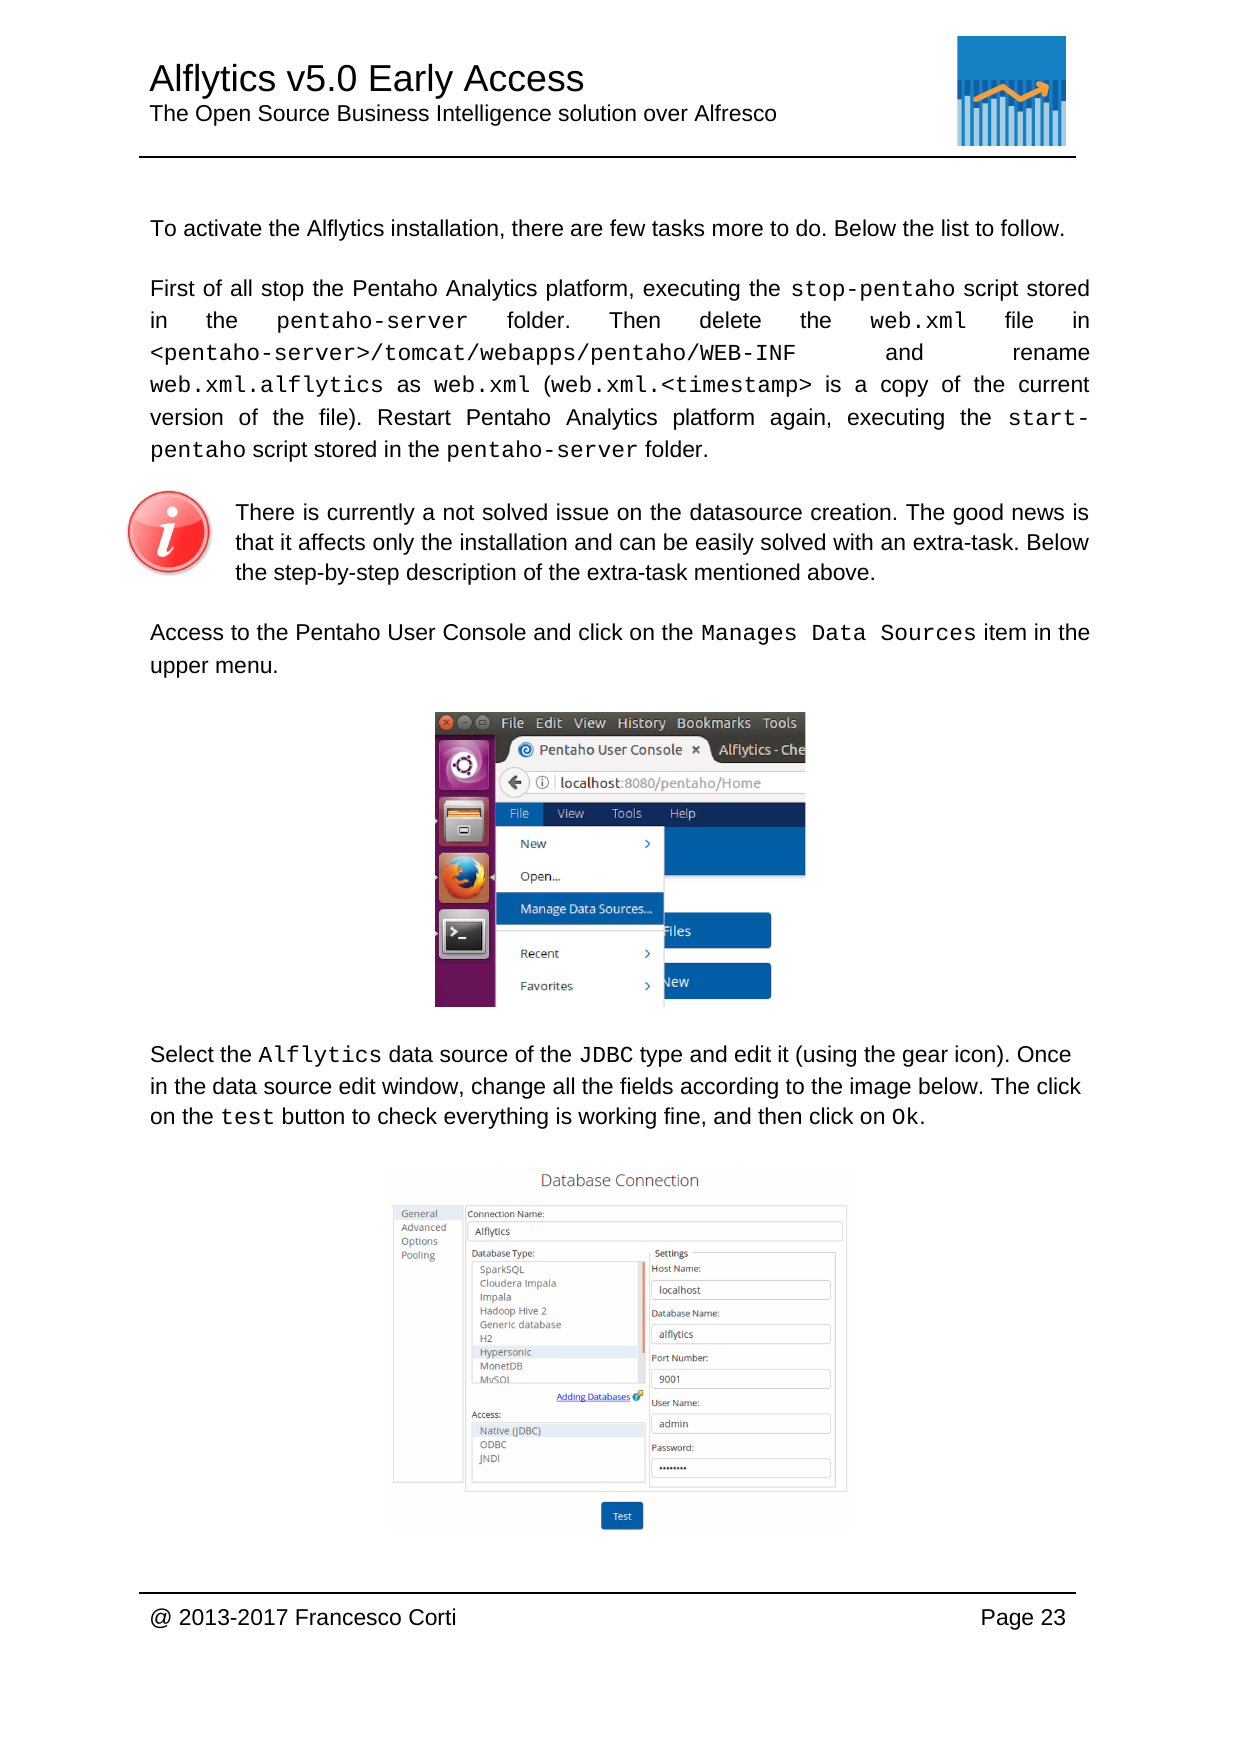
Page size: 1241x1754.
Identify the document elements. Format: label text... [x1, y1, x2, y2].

picture [386, 1166, 854, 1532]
picture [435, 712, 806, 1007]
text To activate the Alflytics installation, there are few tasks more to do. Below the list to follow. [150, 214, 1090, 271]
text There is currently a not solved issue on the datasource creation. The good news is that it affects only the installation and can be easily solved with an extra-task. Below the step-by-step description of the extra-task mentioned above. [150, 498, 1090, 585]
text Select the Alflytics data source of the JDBC type and edit it (using the gear icon). Once in the data source edit window, change all the fields according to the image below. The click on the test button to check everything is working fine, and then click on Ok. [150, 1041, 1090, 1132]
picture [957, 36, 1066, 146]
text First of all stop the Pentaho Analytics platform, executing the stop-pentaho script stored in the pentaho-server folder. Then delete the web.xml file in <pentaho-server>/tomcat/webapps/pentaho/WEB-INF and rename web.xml.alflytics as web.xml (web.xml.<timestamp> is a copy of the current version of the file). Restart Pentaho Analytics platform again, executing the start-pentaho script stored in the pentaho-server folder. [150, 275, 1090, 464]
picture [120, 483, 217, 580]
text Access to the Pentaho User Console and click on the Manages Data Sources item in the upper menu. [150, 619, 1090, 678]
